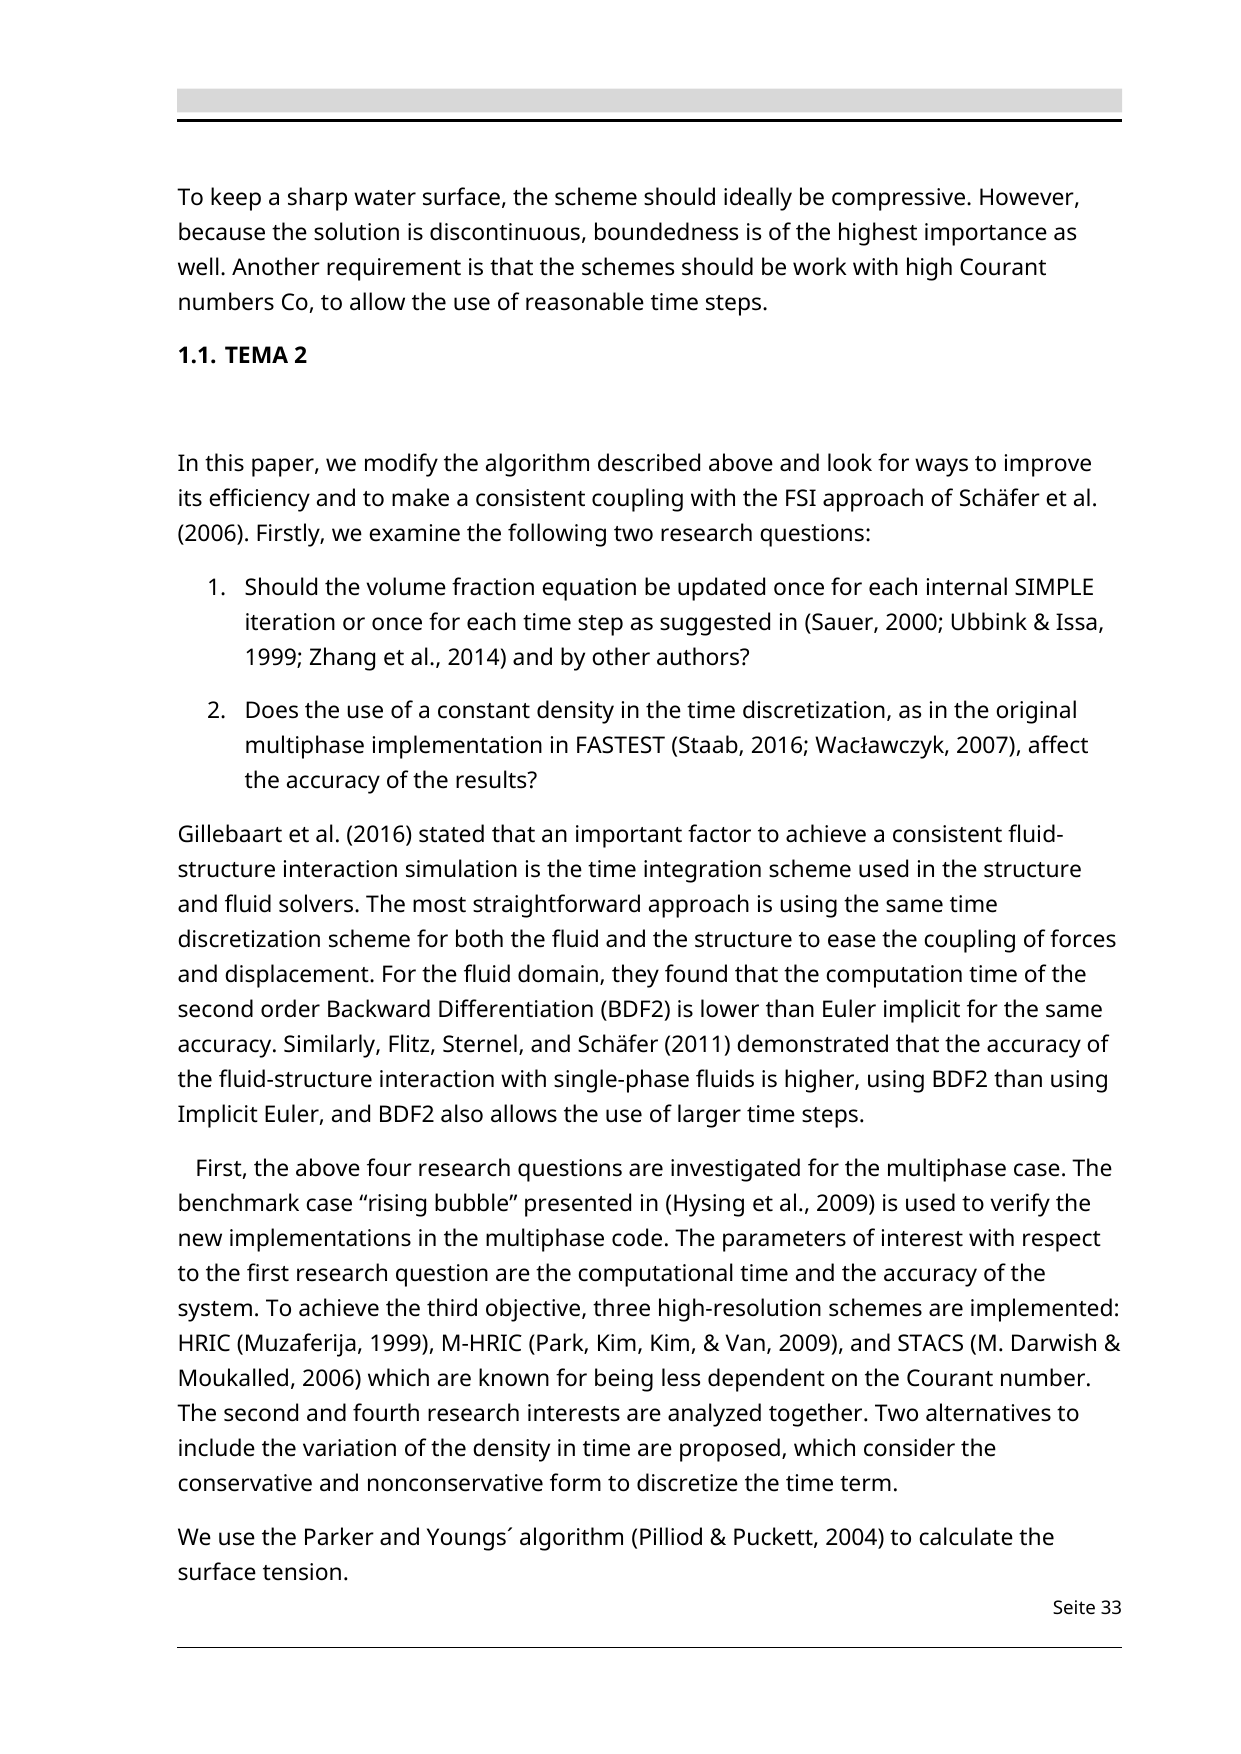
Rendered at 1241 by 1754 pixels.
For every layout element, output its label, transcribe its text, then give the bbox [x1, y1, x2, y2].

text We use the Parker and Youngs´ algorithm (Pilliod & Puckett, 2004) to calculate the surface tension. [177, 1521, 1122, 1587]
list Does the use of a constant density in the time discretization, as in the original multiphase implementation in FASTEST (Staab, 2016; Wacławczyk, 2007), affect the accuracy of the results? [207, 694, 1122, 796]
text Gillebaart et al. (2016) stated that an important factor to achieve a consistent fluid-structure interaction simulation is the time integration scheme used in the structure and fluid solvers. The most straightforward approach is using the same time discretization scheme for both the fluid and the structure to ease the coupling of forces and displacement. For the fluid domain, they found that the computation time of the second order Backward Differentiation (BDF2) is lower than Euler implicit for the same accuracy. Similarly, Flitz, Sternel, and Schäfer (2011) demonstrated that the accuracy of the fluid-structure interaction with single-phase fluids is higher, using BDF2 than using Implicit Euler, and BDF2 also allows the use of larger time steps. [177, 818, 1122, 1129]
text To keep a sharp water surface, the scheme should ideally be compressive. However, because the solution is discontinuous, boundedness is of the highest importance as well. Another requirement is that the schemes should be work with high Courant numbers Co, to allow the use of reasonable time steps. [177, 181, 1122, 317]
list TEMA 2 [177, 339, 1122, 371]
list Should the volume fraction equation be updated once for each internal SIMPLE iteration or once for each time step as suggested in (Sauer, 2000; Ubbink & Issa, 1999; Zhang et al., 2014) and by other authors? [207, 571, 1122, 672]
text In this paper, we modify the algorithm described above and look for ways to improve its efficiency and to make a consistent coupling with the FSI approach of Schäfer et al. (2006). Firstly, we examine the following two research questions: [177, 447, 1122, 548]
text First, the above four research questions are investigated for the multiphase case. The benchmark case “rising bubble” presented in (Hysing et al., 2009) is used to verify the new implementations in the multiphase code. The parameters of interest with respect to the first research question are the computational time and the accuracy of the system. To achieve the third objective, three high-resolution schemes are implemented: HRIC (Muzaferija, 1999), M-HRIC (Park, Kim, Kim, & Van, 2009), and STACS (M. Darwish & Moukalled, 2006) which are known for being less dependent on the Courant number. The second and fourth research interests are analyzed together. Two alternatives to include the variation of the density in time are proposed, which consider the conservative and nonconservative form to discretize the time term. [177, 1152, 1122, 1498]
